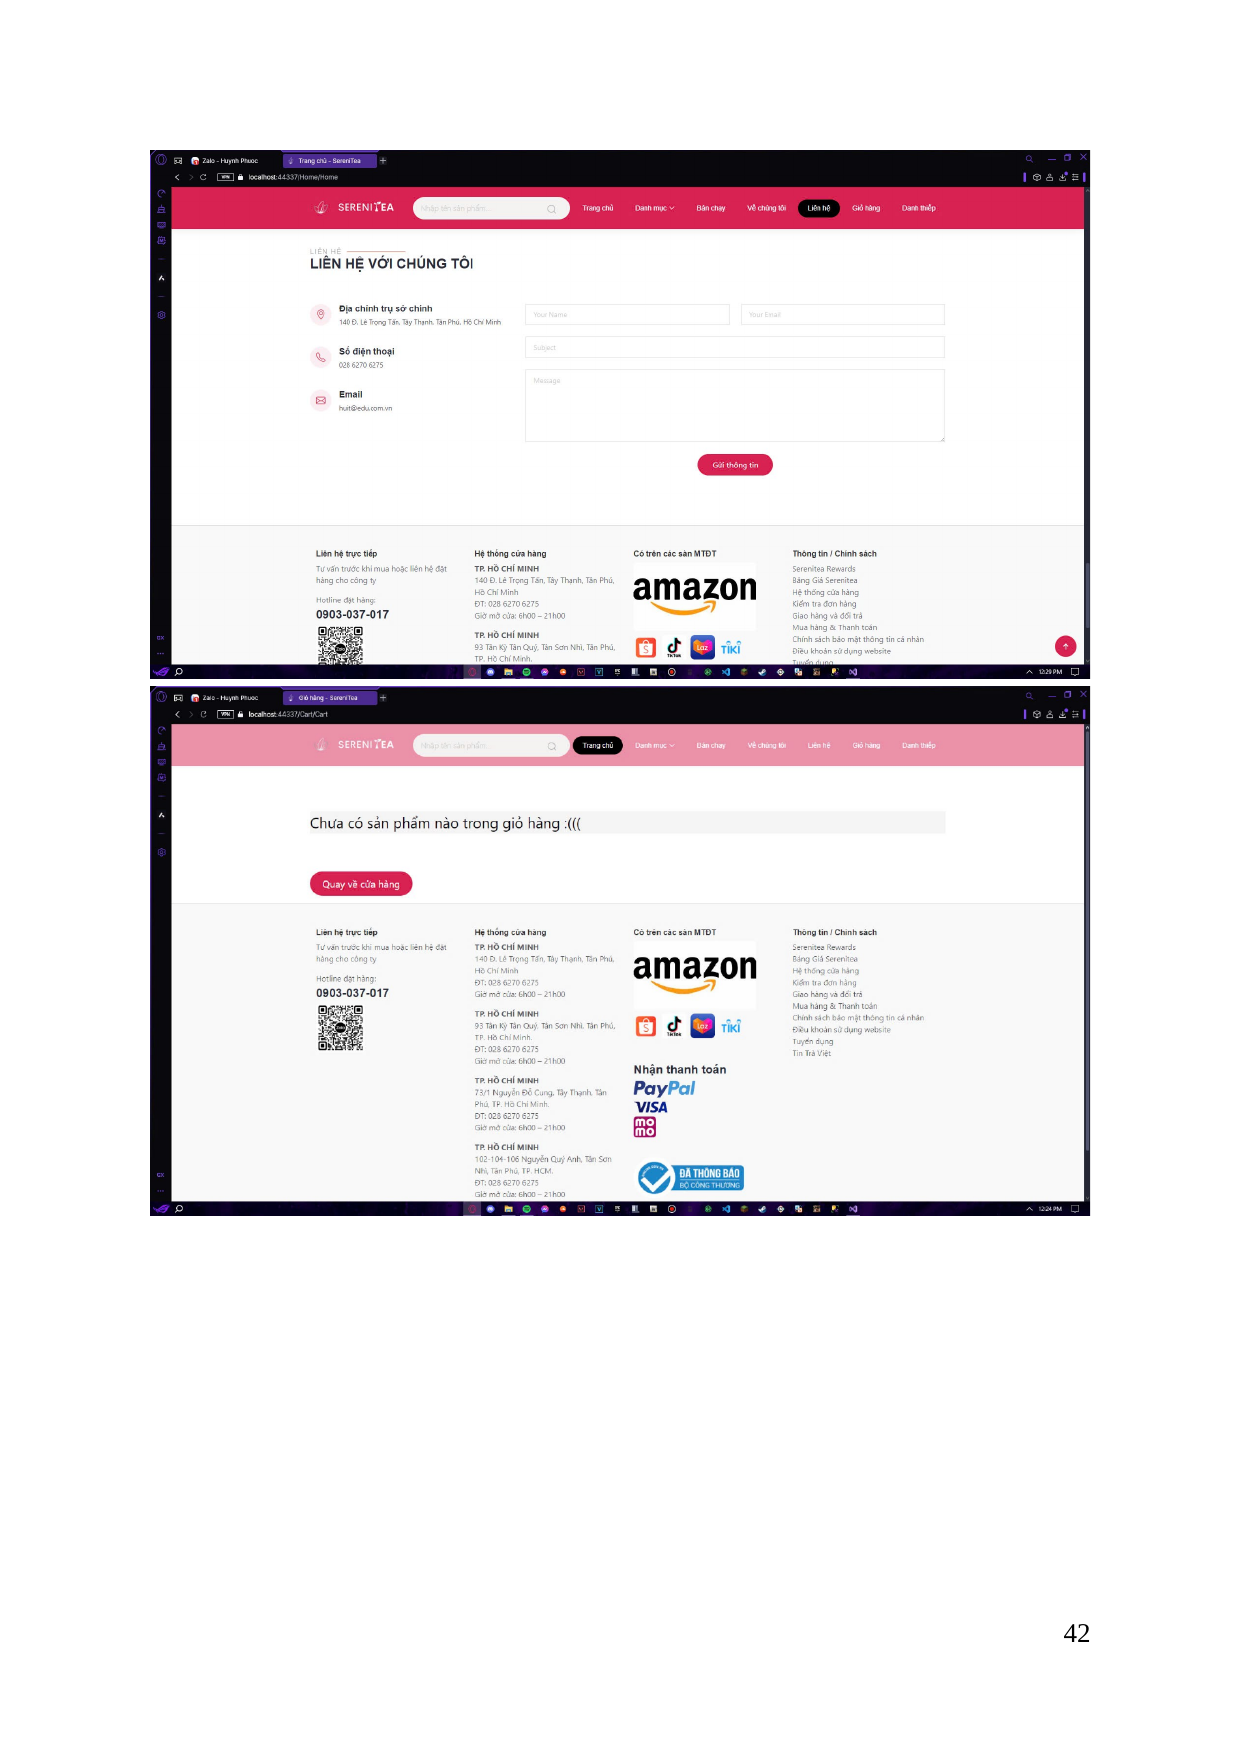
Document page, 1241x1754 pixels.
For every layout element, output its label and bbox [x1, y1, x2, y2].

picture [150, 150, 1091, 679]
picture [150, 686, 1091, 1216]
